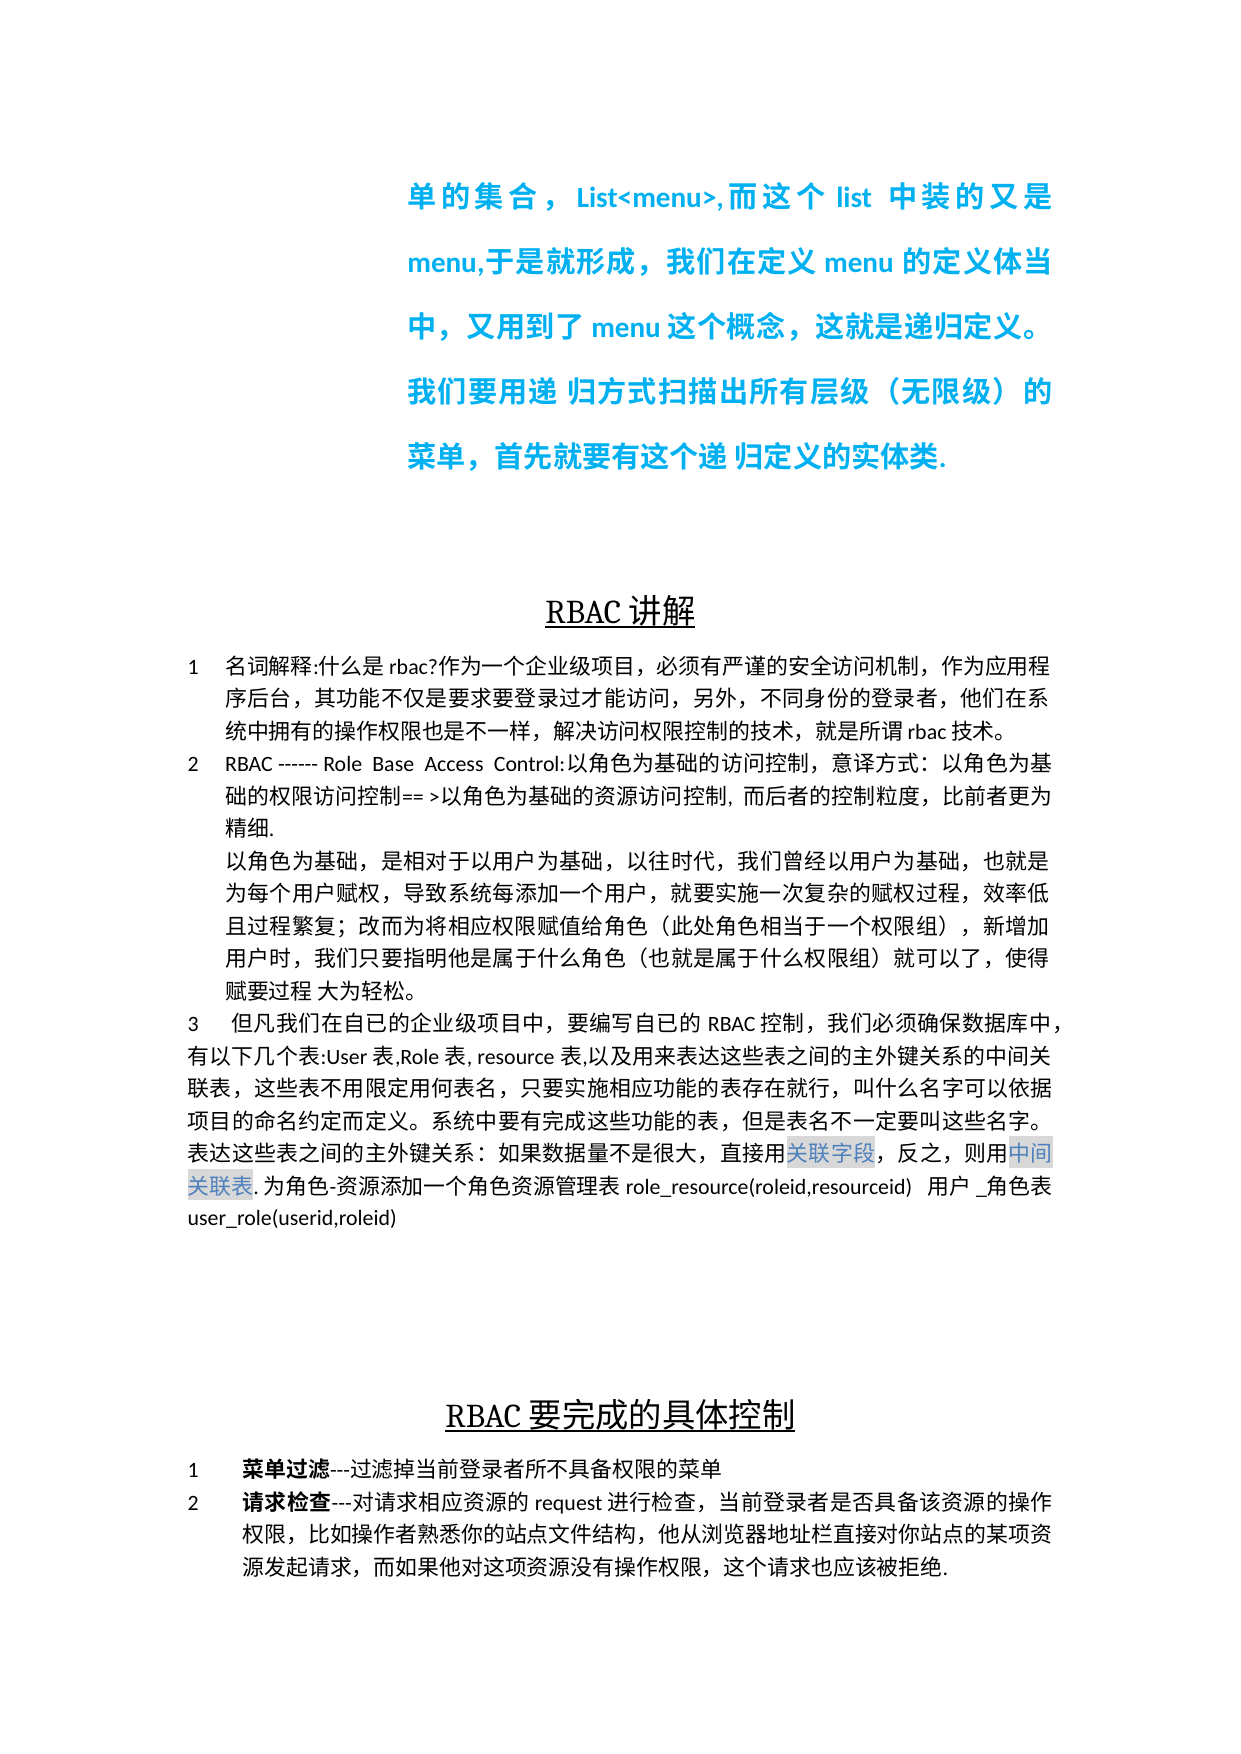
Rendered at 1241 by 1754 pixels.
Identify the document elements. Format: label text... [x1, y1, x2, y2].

list 名词解释:什么是rbac?作为一个企业级项目，必须有严谨的安全访问机制，作为应用程 序后台，其功能不仅是要求要登录过才能访问，另外，不同身份的登录者，他们在系统中拥有的操作权限也是不一样，解决访问权限控制的技术，就是所谓rbac技术。 [187, 648, 1053, 746]
list 但凡我们在自已的企业级项目中，要编写自已的RBAC控制，我们必须确保数据库中，有以下几个表:User 表,Role 表, resource 表,以及用来表达这些表之间的主外键关系的中间关联表，这些表不用限定用何表名，只要实施相应功能的表存在就行，叫什么名字可以依据项目的命名约定而定义。系统中要有完成这些功能的表，但是表名不一定要叫这些名字。表达这些表之间的主外键关系：如果数据量不是很大，直接用关联字段，反之，则用中间关联表. 为角色-资源添加一个角色资源管理表 role_resource(roleid,resourceid) 用户 _角色表 user_role(userid,roleid) [187, 1006, 1053, 1233]
list 菜单过滤---过滤掉当前登录者所不具备权限的菜单 [187, 1452, 1053, 1484]
list RBAC ------ Role Base Access Control:以角色为基础的访问控制，意译方式：以角色为基础的权限访问控制== >以角色为基础的资源访问控制, 而后者的控制粒度，比前者更为精细. [187, 746, 1053, 843]
list 请求检查---对请求相应资源的request进行检查，当前登录者是否具备该资源的操作权限，比如操作者熟悉你的站点文件结构，他从浏览器地址栏直接对你站点的某项资源发起请求，而如果他对这项资源没有操作权限，这个请求也应该被拒绝. [187, 1484, 1053, 1582]
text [187, 162, 1053, 487]
list 以角色为基础，是相对于以用户为基础，以往时代，我们曾经以用户为基础，也就是为每个用户赋权，导致系统每添加一个用户，就要实施一次复杂的赋权过程，效率低且过程繁复；改而为将相应权限赋值给角色（此处角色相当于一个权限组），新增加用户时，我们只要指明他是属于什么角色（也就是属于什么权限组）就可以了，使得赋要过程 大为轻松。 [225, 843, 1053, 1006]
title RBAC 讲解 [187, 577, 1053, 642]
title RBAC 要完成的具体控制 [187, 1381, 1053, 1446]
